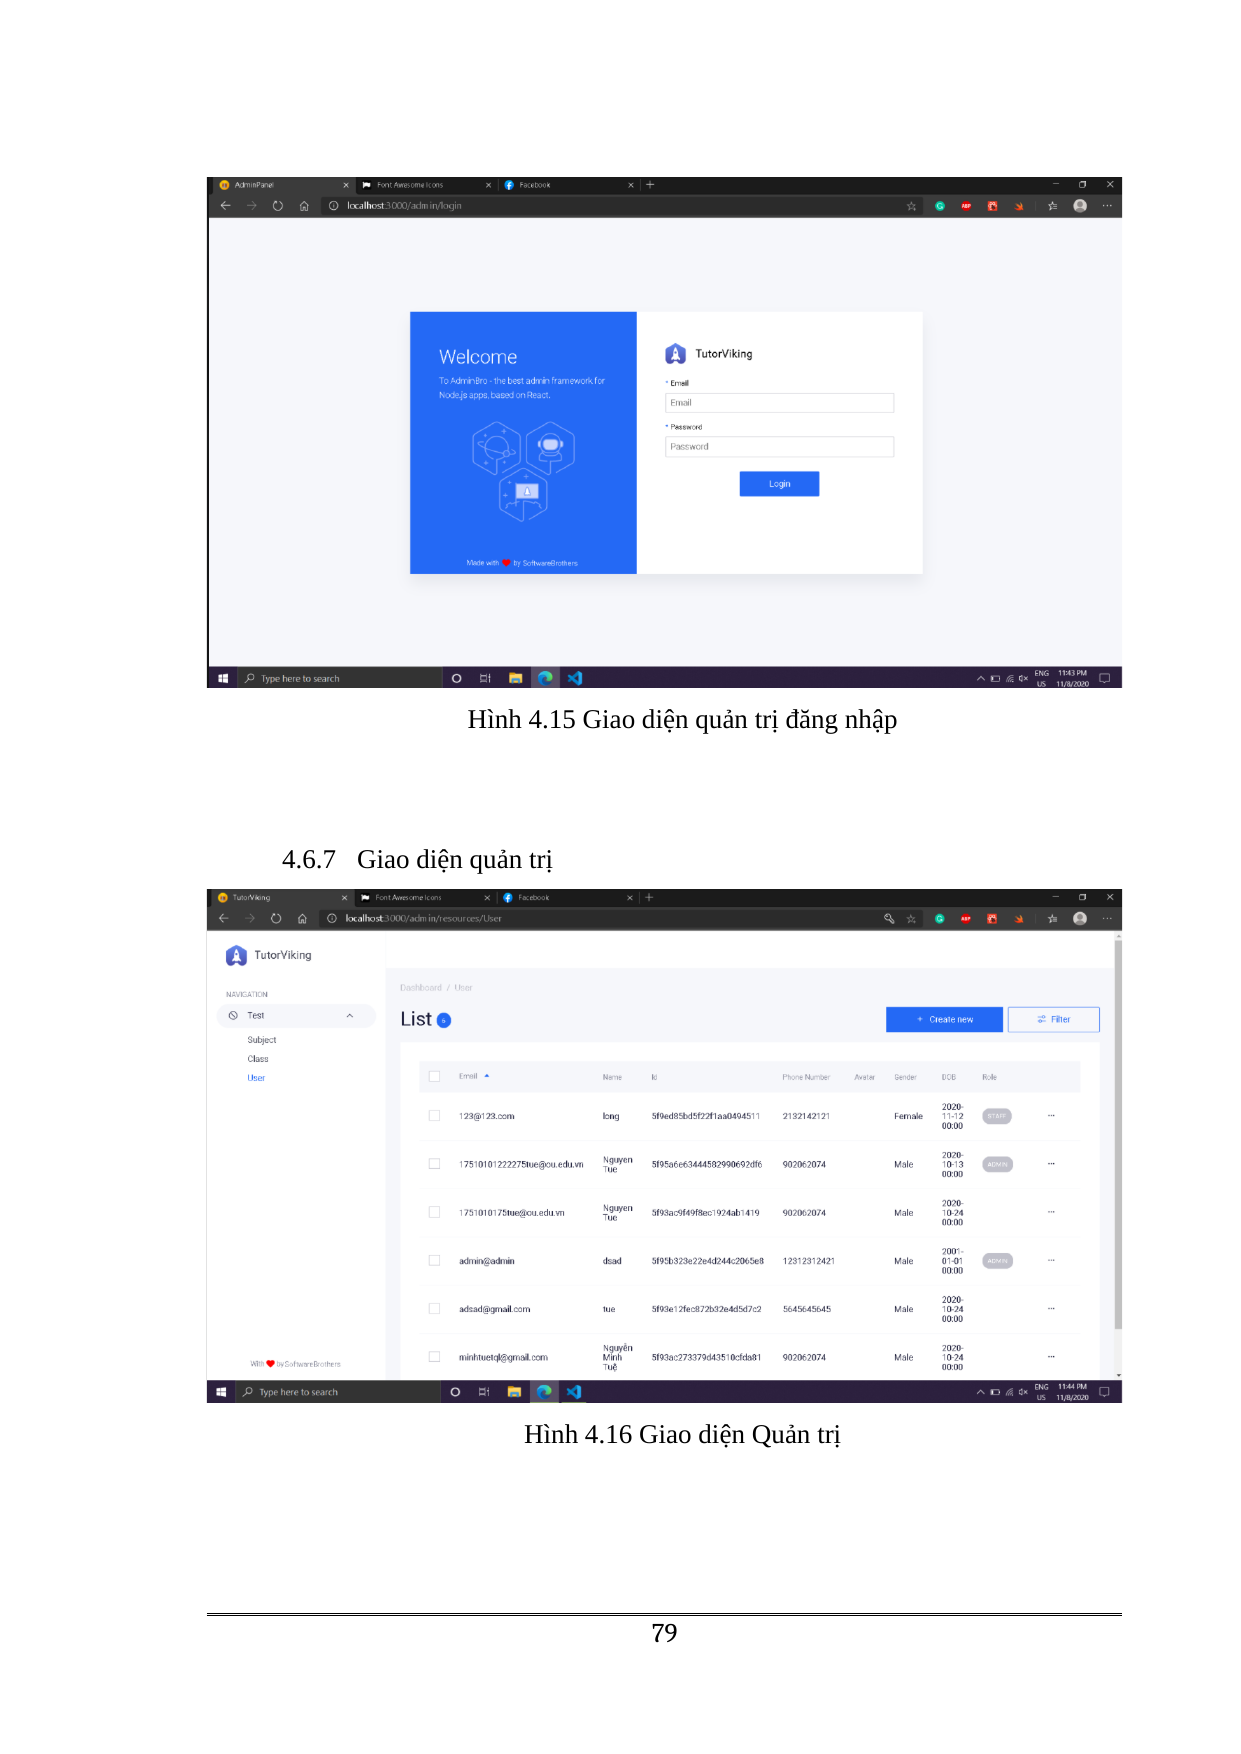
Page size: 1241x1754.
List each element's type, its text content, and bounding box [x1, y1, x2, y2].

list Giao diện quản trị [282, 843, 1122, 874]
list Hình 4.15 Giao diện quản trị đăng nhập [207, 703, 1122, 734]
list Hình 4.16 Giao diện Quản trị [207, 1418, 1122, 1449]
